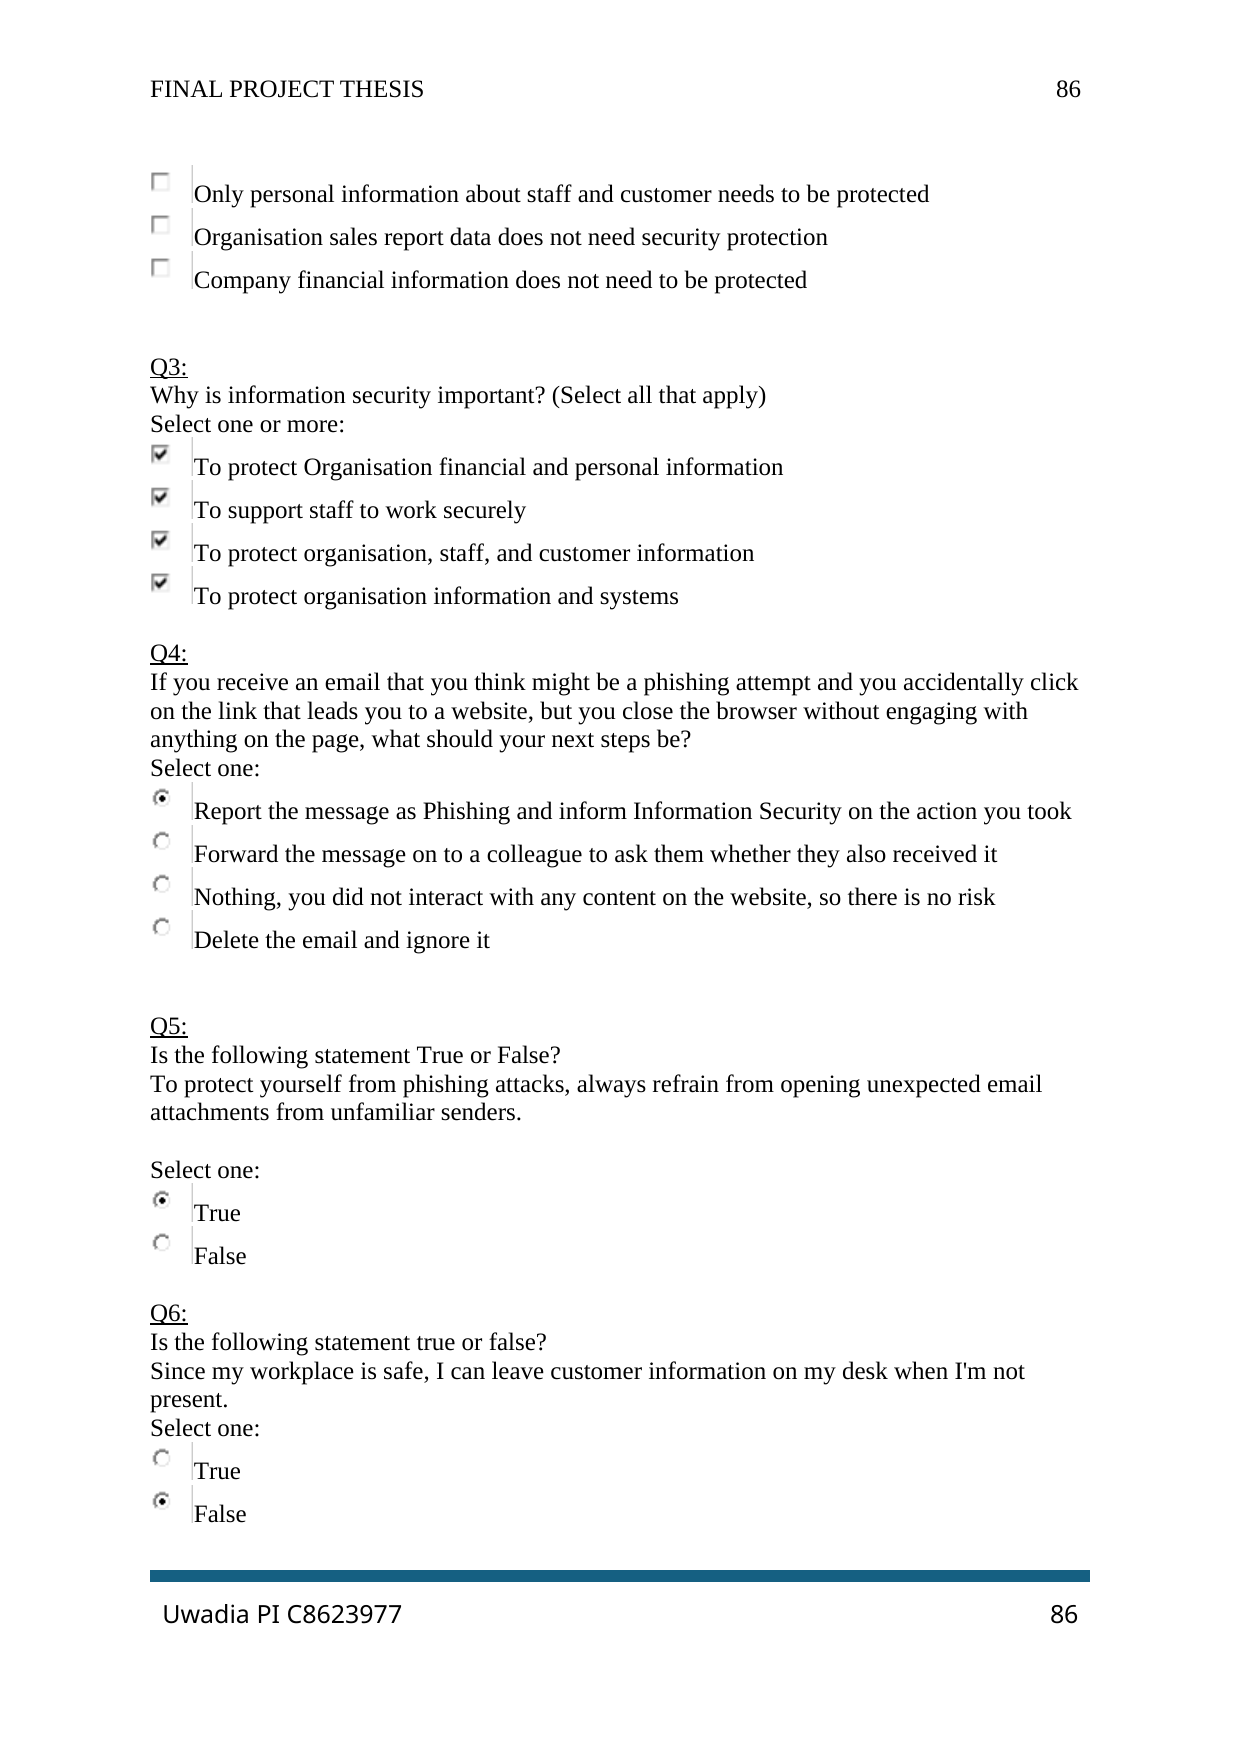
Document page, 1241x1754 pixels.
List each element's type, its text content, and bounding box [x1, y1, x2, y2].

text Company financial information does not need to be protected [150, 251, 1090, 294]
picture [150, 523, 194, 562]
text Is the following statement true or false? [150, 1327, 1090, 1356]
picture [150, 208, 194, 246]
text Select one: [150, 1413, 1090, 1442]
text Why is information security important? (Select all that apply) [150, 380, 1090, 409]
text Organisation sales report data does not need security protection [150, 208, 1090, 251]
picture [150, 782, 194, 820]
text True [150, 1442, 1090, 1485]
text Delete the email and ignore it [150, 911, 1090, 954]
text Select one or more: [150, 409, 1090, 438]
text Select one: [150, 753, 1090, 782]
picture [150, 480, 194, 519]
picture [150, 251, 194, 289]
text To protect yourself from phishing attacks, always refrain from opening unexpected email attachments from unfamiliar senders. [150, 1069, 1090, 1155]
text Report the message as Phishing and inform Information Security on the action you took [150, 782, 1090, 825]
picture [150, 1226, 194, 1264]
text To protect organisation, staff, and customer information [150, 524, 1090, 567]
text True [150, 1184, 1090, 1227]
picture [150, 1442, 194, 1480]
text False [150, 1485, 1090, 1528]
picture [150, 867, 194, 906]
picture [150, 1485, 194, 1523]
picture [150, 165, 194, 203]
text Select one: [150, 1155, 1090, 1184]
text Since my workplace is safe, I can leave customer information on my desk when I'm not present. [150, 1356, 1090, 1413]
text Q4: [150, 638, 1090, 667]
text Q6: [150, 1298, 1090, 1327]
text Q3: [150, 352, 1090, 380]
text Nothing, you did not interact with any content on the website, so there is no risk [150, 868, 1090, 911]
picture [150, 1183, 194, 1222]
text False [150, 1227, 1090, 1269]
picture [150, 910, 194, 949]
text Is the following statement True or False? [150, 1040, 1090, 1069]
text Only personal information about staff and customer needs to be protected [150, 165, 1090, 208]
text To support staff to work securely [150, 481, 1090, 524]
text To protect Organisation financial and personal information [150, 438, 1090, 481]
picture [150, 566, 194, 604]
text Forward the message on to a colleague to ask them whether they also received it [150, 825, 1090, 868]
picture [150, 825, 194, 863]
text If you receive an email that you think might be a phishing attempt and you accidentally click on the link that leads you to a website, but you close the browser without engaging with anything on the page, what should your next steps be? [150, 667, 1090, 753]
text To protect organisation information and systems [150, 567, 1090, 609]
picture [150, 437, 194, 476]
text Q5: [150, 1011, 1090, 1040]
